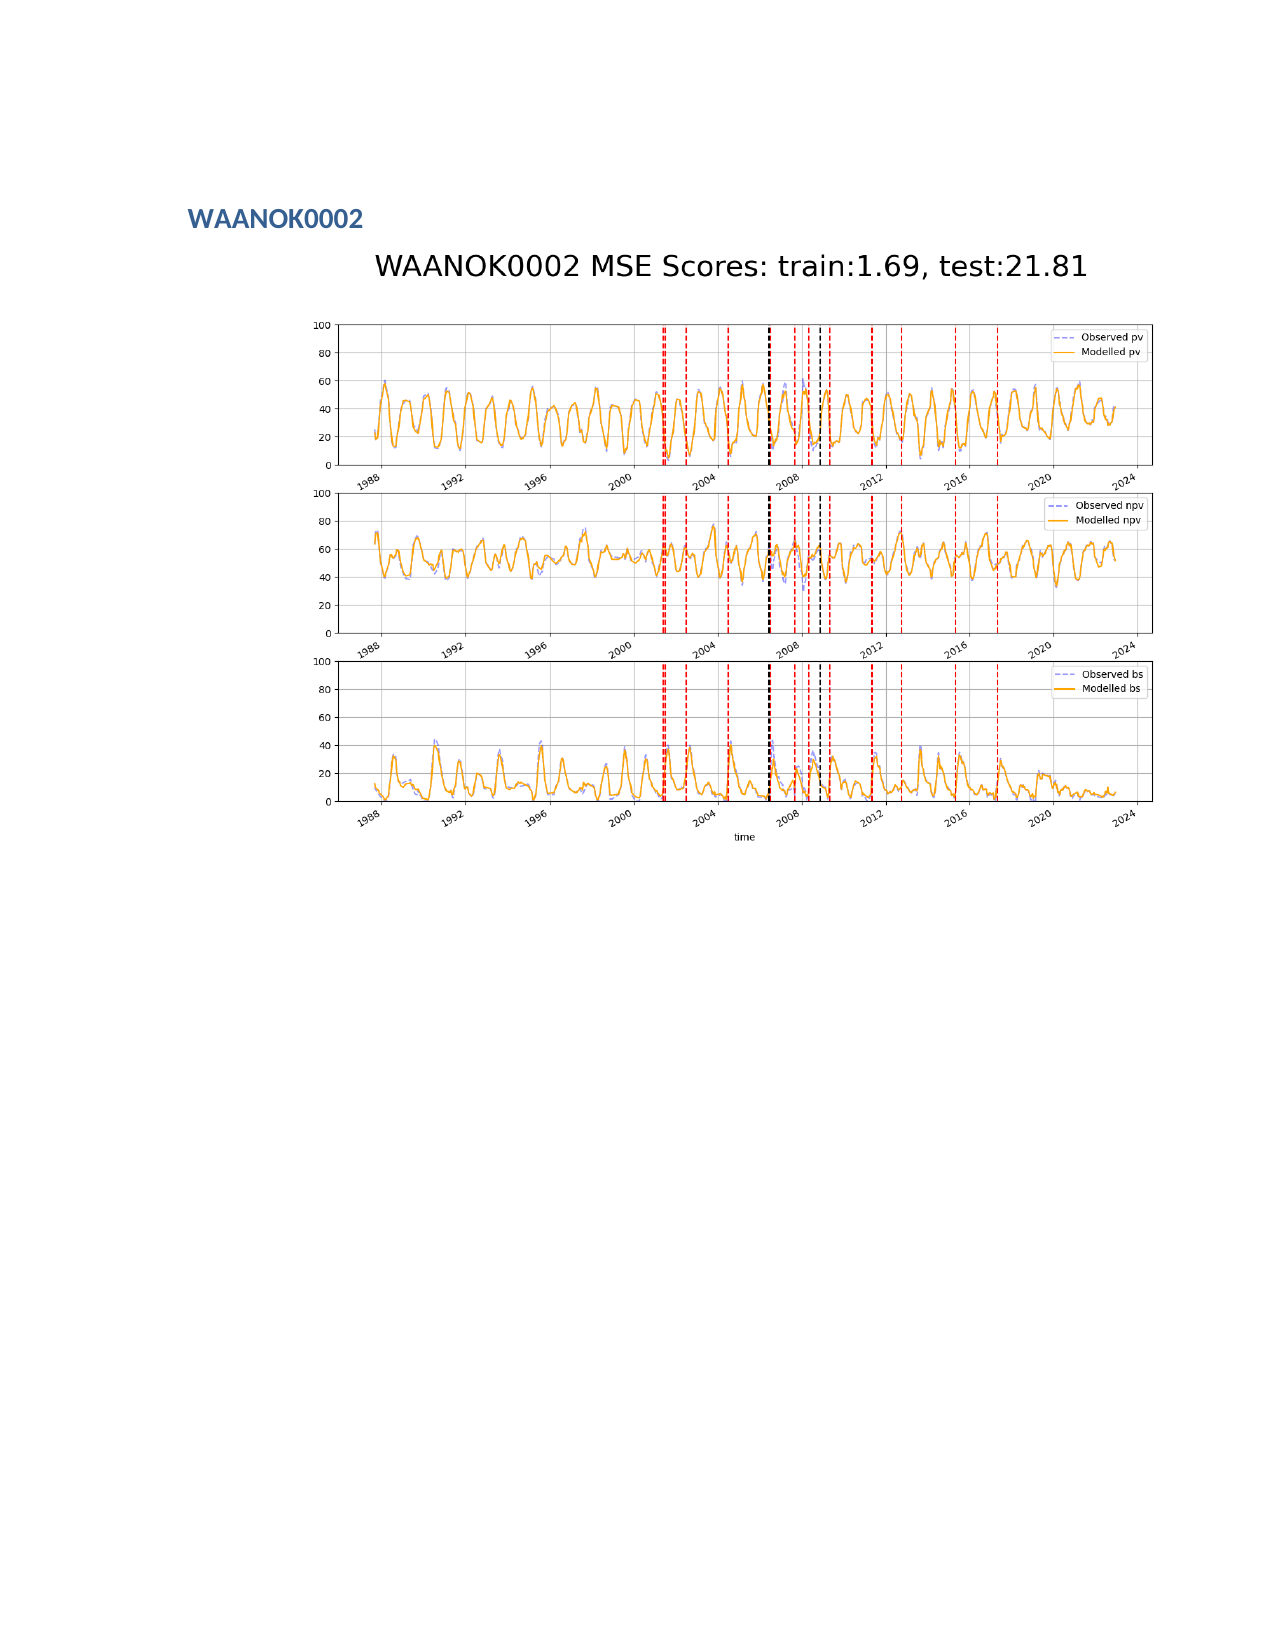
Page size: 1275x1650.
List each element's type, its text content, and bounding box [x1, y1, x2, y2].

subtitle WAANOK0002 [187, 200, 1087, 236]
picture [206, 241, 1257, 941]
